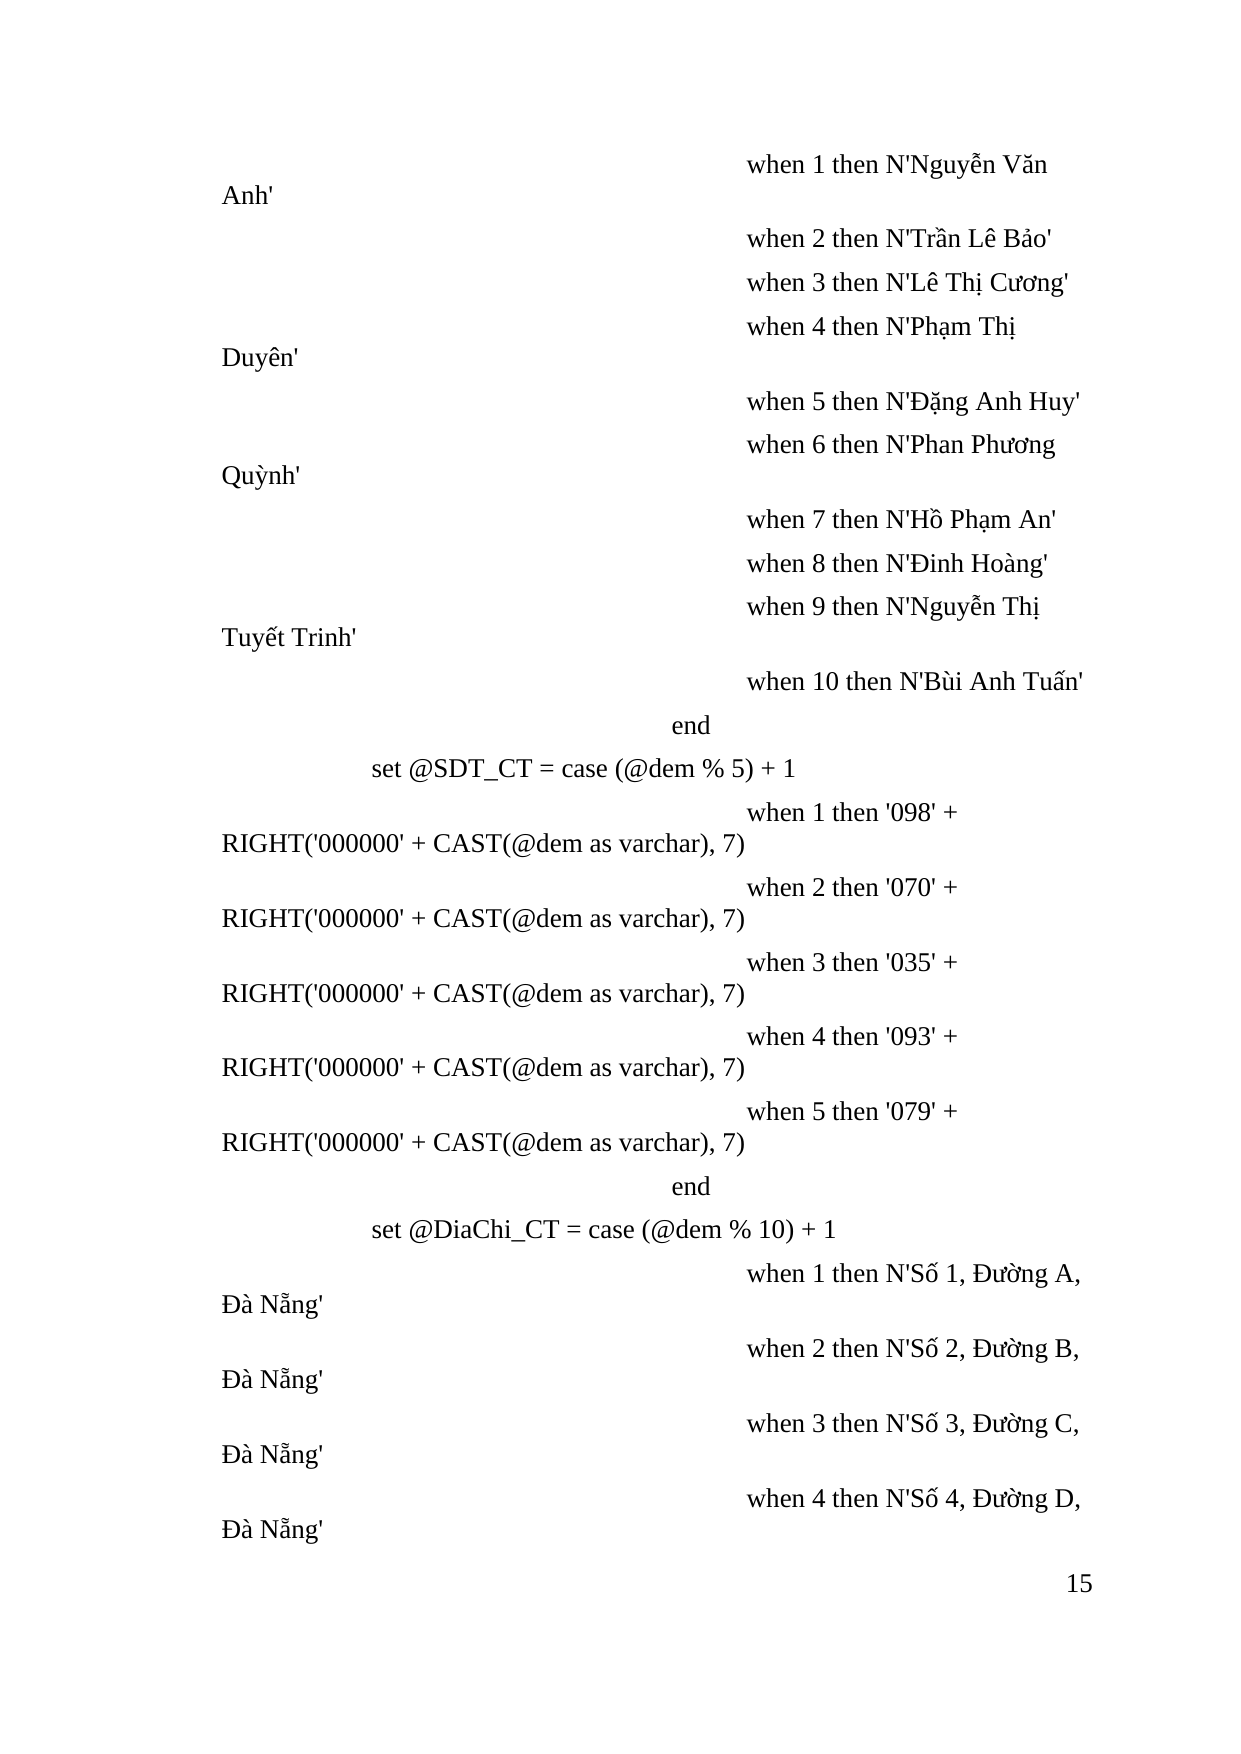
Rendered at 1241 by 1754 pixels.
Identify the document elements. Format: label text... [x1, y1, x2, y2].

text when 1 then '098' + RIGHT('000000' + CAST(@dem as varchar), 7) [221, 796, 1092, 858]
text set @DiaChi_CT = case (@dem % 10) + 1 [221, 1214, 1092, 1245]
text when 3 then N'Số 3, Đường C, Đà Nẵng' [221, 1407, 1092, 1469]
text when 6 then N'Phan Phương Quỳnh' [221, 428, 1092, 491]
text when 1 then N'Nguyễn Văn Anh' [221, 148, 1092, 210]
text when 4 then N'Số 4, Đường D, Đà Nẵng' [221, 1482, 1092, 1544]
text when 4 then N'Phạm Thị Duyên' [221, 310, 1092, 372]
text when 1 then N'Số 1, Đường A, Đà Nẵng' [221, 1257, 1092, 1319]
text when 3 then N'Lê Thị Cương' [221, 266, 1092, 297]
text when 7 then N'Hồ Phạm An' [221, 503, 1092, 534]
text when 9 then N'Nguyễn Thị Tuyết Trinh' [221, 590, 1092, 653]
text when 4 then '093' + RIGHT('000000' + CAST(@dem as varchar), 7) [221, 1020, 1092, 1083]
text end [221, 709, 1092, 740]
text when 2 then N'Số 2, Đường B, Đà Nẵng' [221, 1332, 1092, 1394]
text when 5 then '079' + RIGHT('000000' + CAST(@dem as varchar), 7) [221, 1095, 1092, 1157]
text when 10 then N'Bùi Anh Tuấn' [221, 665, 1092, 696]
text set @SDT_CT = case (@dem % 5) + 1 [221, 752, 1092, 783]
text end [221, 1170, 1092, 1201]
text when 5 then N'Đặng Anh Huy' [221, 384, 1092, 416]
text when 3 then '035' + RIGHT('000000' + CAST(@dem as varchar), 7) [221, 946, 1092, 1008]
text when 2 then N'Trần Lê Bảo' [221, 222, 1092, 254]
text when 8 then N'Đinh Hoàng' [221, 547, 1092, 578]
text when 2 then '070' + RIGHT('000000' + CAST(@dem as varchar), 7) [221, 871, 1092, 933]
